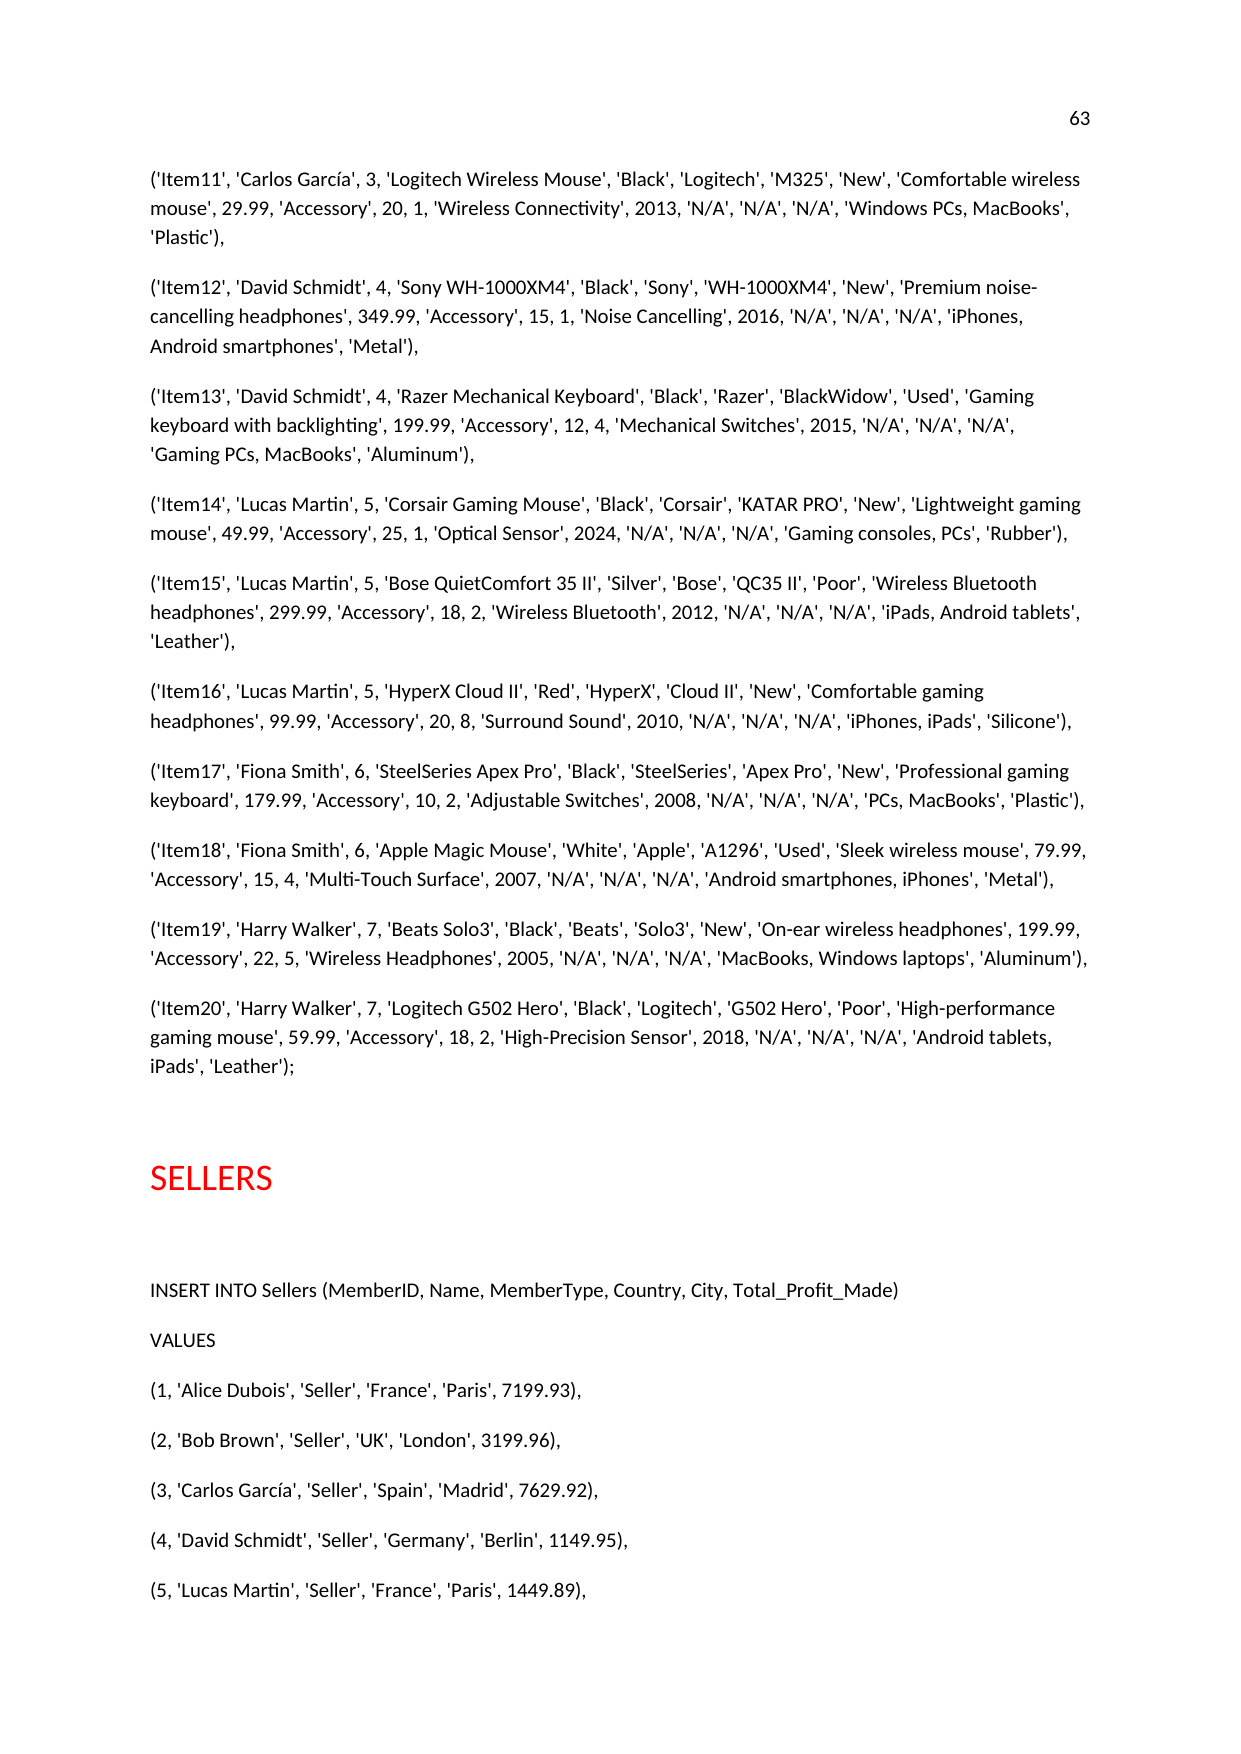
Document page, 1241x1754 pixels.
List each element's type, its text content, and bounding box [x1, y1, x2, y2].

text ('Item18', 'Fiona Smith', 6, 'Apple Magic Mouse', 'White', 'Apple', 'A1296', 'Used', 'Sleek wireless mouse', 79.99, 'Accessory', 15, 4, 'Multi-Touch Surface', 2007, 'N/A', 'N/A', 'N/A', 'Android smartphones, iPhones', 'Metal'), [150, 837, 1090, 892]
text ('Item14', 'Lucas Martin', 5, 'Corsair Gaming Mouse', 'Black', 'Corsair', 'KATAR PRO', 'New', 'Lightweight gaming mouse', 49.99, 'Accessory', 25, 1, 'Optical Sensor', 2024, 'N/A', 'N/A', 'N/A', 'Gaming consoles, PCs', 'Rubber'), [150, 491, 1090, 546]
text (4, 'David Schmidt', 'Seller', 'Germany', 'Berlin', 1149.95), [150, 1527, 1090, 1553]
text (2, 'Bob Brown', 'Seller', 'UK', 'London', 3199.96), [150, 1427, 1090, 1453]
text SELLERS [150, 1154, 1090, 1199]
text ('Item15', 'Lucas Martin', 5, 'Bose QuietComfort 35 II', 'Silver', 'Bose', 'QC35 II', 'Poor', 'Wireless Bluetooth headphones', 299.99, 'Accessory', 18, 2, 'Wireless Bluetooth', 2012, 'N/A', 'N/A', 'N/A', 'iPads, Android tablets', 'Leather'), [150, 570, 1090, 654]
text (1, 'Alice Dubois', 'Seller', 'France', 'Paris', 7199.93), [150, 1377, 1090, 1403]
text ('Item20', 'Harry Walker', 7, 'Logitech G502 Hero', 'Black', 'Logitech', 'G502 Hero', 'Poor', 'High-performance gaming mouse', 59.99, 'Accessory', 18, 2, 'High-Precision Sensor', 2018, 'N/A', 'N/A', 'N/A', 'Android tablets, iPads', 'Leather'); [150, 995, 1090, 1079]
text ('Item17', 'Fiona Smith', 6, 'SteelSeries Apex Pro', 'Black', 'SteelSeries', 'Apex Pro', 'New', 'Professional gaming keyboard', 179.99, 'Accessory', 10, 2, 'Adjustable Switches', 2008, 'N/A', 'N/A', 'N/A', 'PCs, MacBooks', 'Plastic'), [150, 758, 1090, 812]
text VALUES [150, 1327, 1090, 1353]
text (3, 'Carlos García', 'Seller', 'Spain', 'Madrid', 7629.92), [150, 1477, 1090, 1503]
text (5, 'Lucas Martin', 'Seller', 'France', 'Paris', 1449.89), [150, 1577, 1090, 1603]
text ('Item11', 'Carlos García', 3, 'Logitech Wireless Mouse', 'Black', 'Logitech', 'M325', 'New', 'Comfortable wireless mouse', 29.99, 'Accessory', 20, 1, 'Wireless Connectivity', 2013, 'N/A', 'N/A', 'N/A', 'Windows PCs, MacBooks', 'Plastic'), [150, 166, 1090, 250]
text ('Item19', 'Harry Walker', 7, 'Beats Solo3', 'Black', 'Beats', 'Solo3', 'New', 'On-ear wireless headphones', 199.99, 'Accessory', 22, 5, 'Wireless Headphones', 2005, 'N/A', 'N/A', 'N/A', 'MacBooks, Windows laptops', 'Aluminum'), [150, 916, 1090, 971]
text ('Item13', 'David Schmidt', 4, 'Razer Mechanical Keyboard', 'Black', 'Razer', 'BlackWidow', 'Used', 'Gaming keyboard with backlighting', 199.99, 'Accessory', 12, 4, 'Mechanical Switches', 2015, 'N/A', 'N/A', 'N/A', 'Gaming PCs, MacBooks', 'Aluminum'), [150, 383, 1090, 467]
text INSERT INTO Sellers (MemberID, Name, MemberType, Country, City, Total_Profit_Made) [150, 1277, 1090, 1303]
text ('Item16', 'Lucas Martin', 5, 'HyperX Cloud II', 'Red', 'HyperX', 'Cloud II', 'New', 'Comfortable gaming headphones', 99.99, 'Accessory', 20, 8, 'Surround Sound', 2010, 'N/A', 'N/A', 'N/A', 'iPhones, iPads', 'Silicone'), [150, 679, 1090, 733]
text ('Item12', 'David Schmidt', 4, 'Sony WH-1000XM4', 'Black', 'Sony', 'WH-1000XM4', 'New', 'Premium noise-cancelling headphones', 349.99, 'Accessory', 15, 1, 'Noise Cancelling', 2016, 'N/A', 'N/A', 'N/A', 'iPhones, Android smartphones', 'Metal'), [150, 274, 1090, 358]
